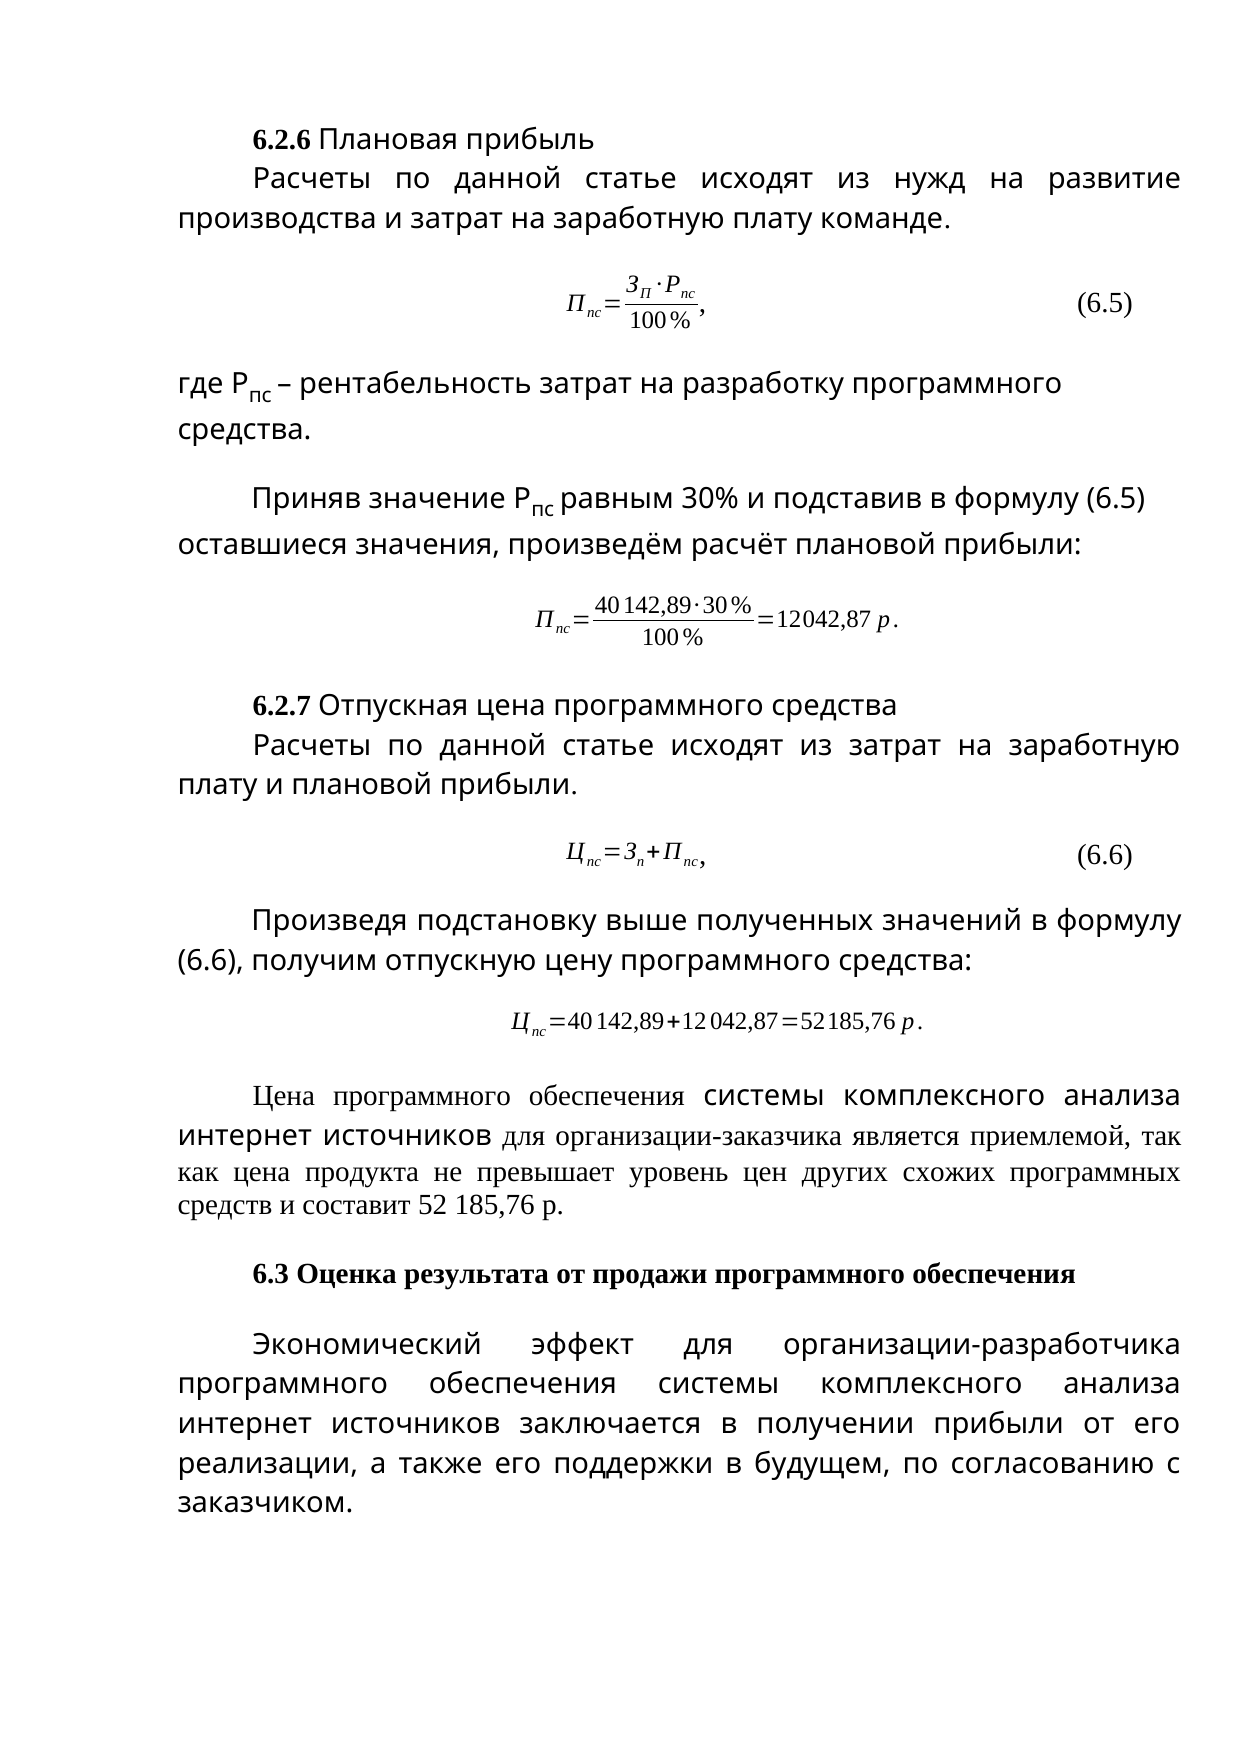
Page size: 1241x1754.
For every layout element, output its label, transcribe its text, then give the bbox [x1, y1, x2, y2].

text Расчеты по данной статье исходят из нужд на развитие производства и затрат на заработную плату команде. [177, 158, 1181, 237]
text Экономический эффект для организации-разработчика программного обеспечения системы комплексного анализа интернет источников заключается в получении прибыли от его реализации, а также его поддержки в будущем, по согласованию с заказчиком. [177, 1323, 1181, 1521]
text Расчеты по данной статье исходят из затрат на заработную плату и плановой прибыли. [177, 724, 1181, 803]
text Цена программного обеспечения системы комплексного анализа интернет источников для организации-заказчика является приемлемой, так как цена продукта не превышает уровень цен других схожих программных средств и составит 52 185,76 р. [177, 1074, 1181, 1221]
text 6.3 Оценка результата от продажи программного обеспечения [177, 1256, 1181, 1289]
text где Рпс – рентабельность затрат на разработку программного средства. [177, 363, 1181, 448]
text Приняв значение Рпс равным 30% и подставив в формулу (6.5) оставшиеся значения, произведём расчёт плановой прибыли: [177, 477, 1181, 563]
text Произведя подстановку выше полученных значений в формулу (6.6), получим отпускную цену программного средства: [177, 899, 1181, 979]
text 6.2.7 Отпускная цена программного средства [177, 684, 1181, 724]
text 6.2.6 Плановая прибыль [177, 118, 1181, 158]
text , (6.5) [177, 271, 1181, 333]
text , (6.6) [177, 837, 1181, 870]
